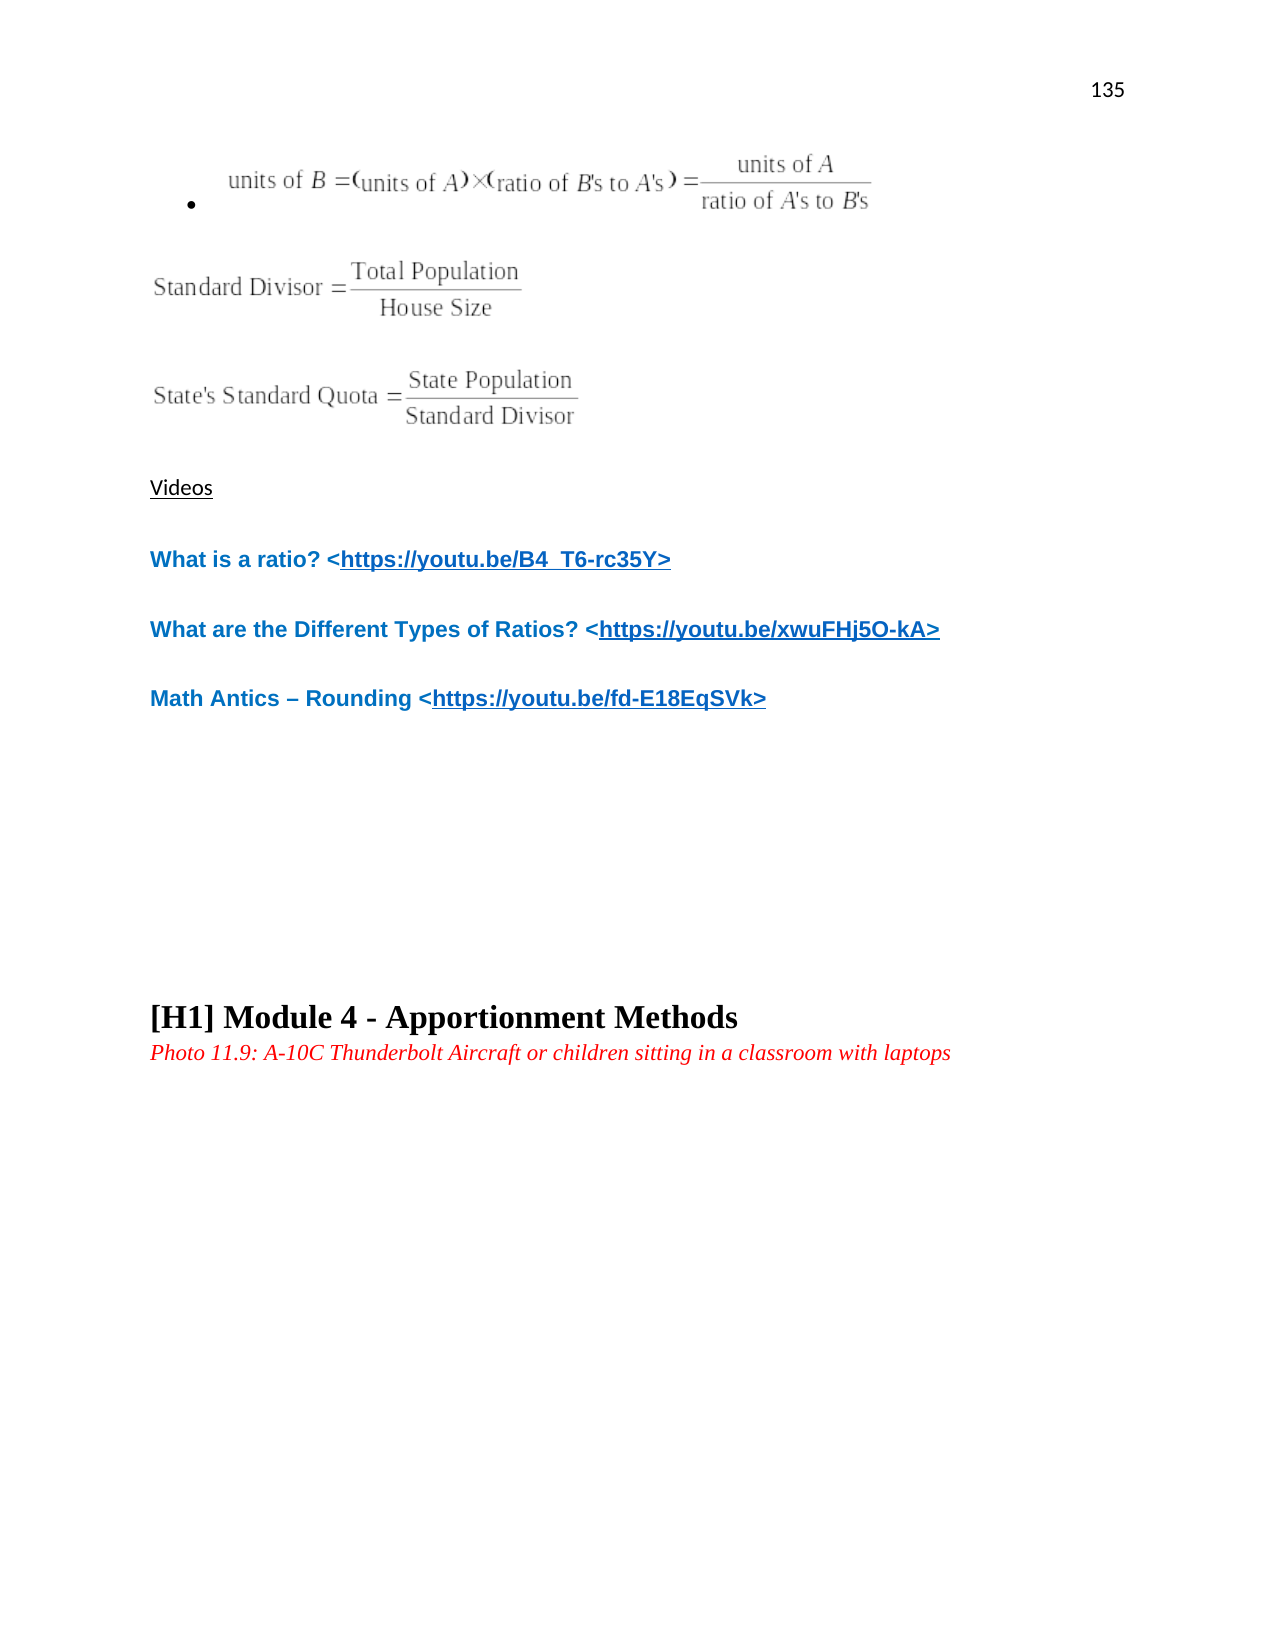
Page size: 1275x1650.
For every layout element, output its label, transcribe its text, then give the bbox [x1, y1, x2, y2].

text What are the Different Types of Ratios? <https://youtu.be/xwuFHj5O-kA> [150, 616, 1125, 642]
subtitle [H1] Module 4 - Apportionment Methods [150, 997, 1125, 1036]
text Videos [150, 473, 1125, 502]
text Photo 11.9: A-10C Thunderbolt Aircraft or children sitting in a classroom with laptops [150, 1038, 1125, 1065]
text What is a ratio? <https://youtu.be/B4_T6-rc35Y> [150, 546, 1125, 573]
text Math Antics – Rounding <https://youtu.be/fd-E18EqSVk> [150, 685, 1125, 711]
